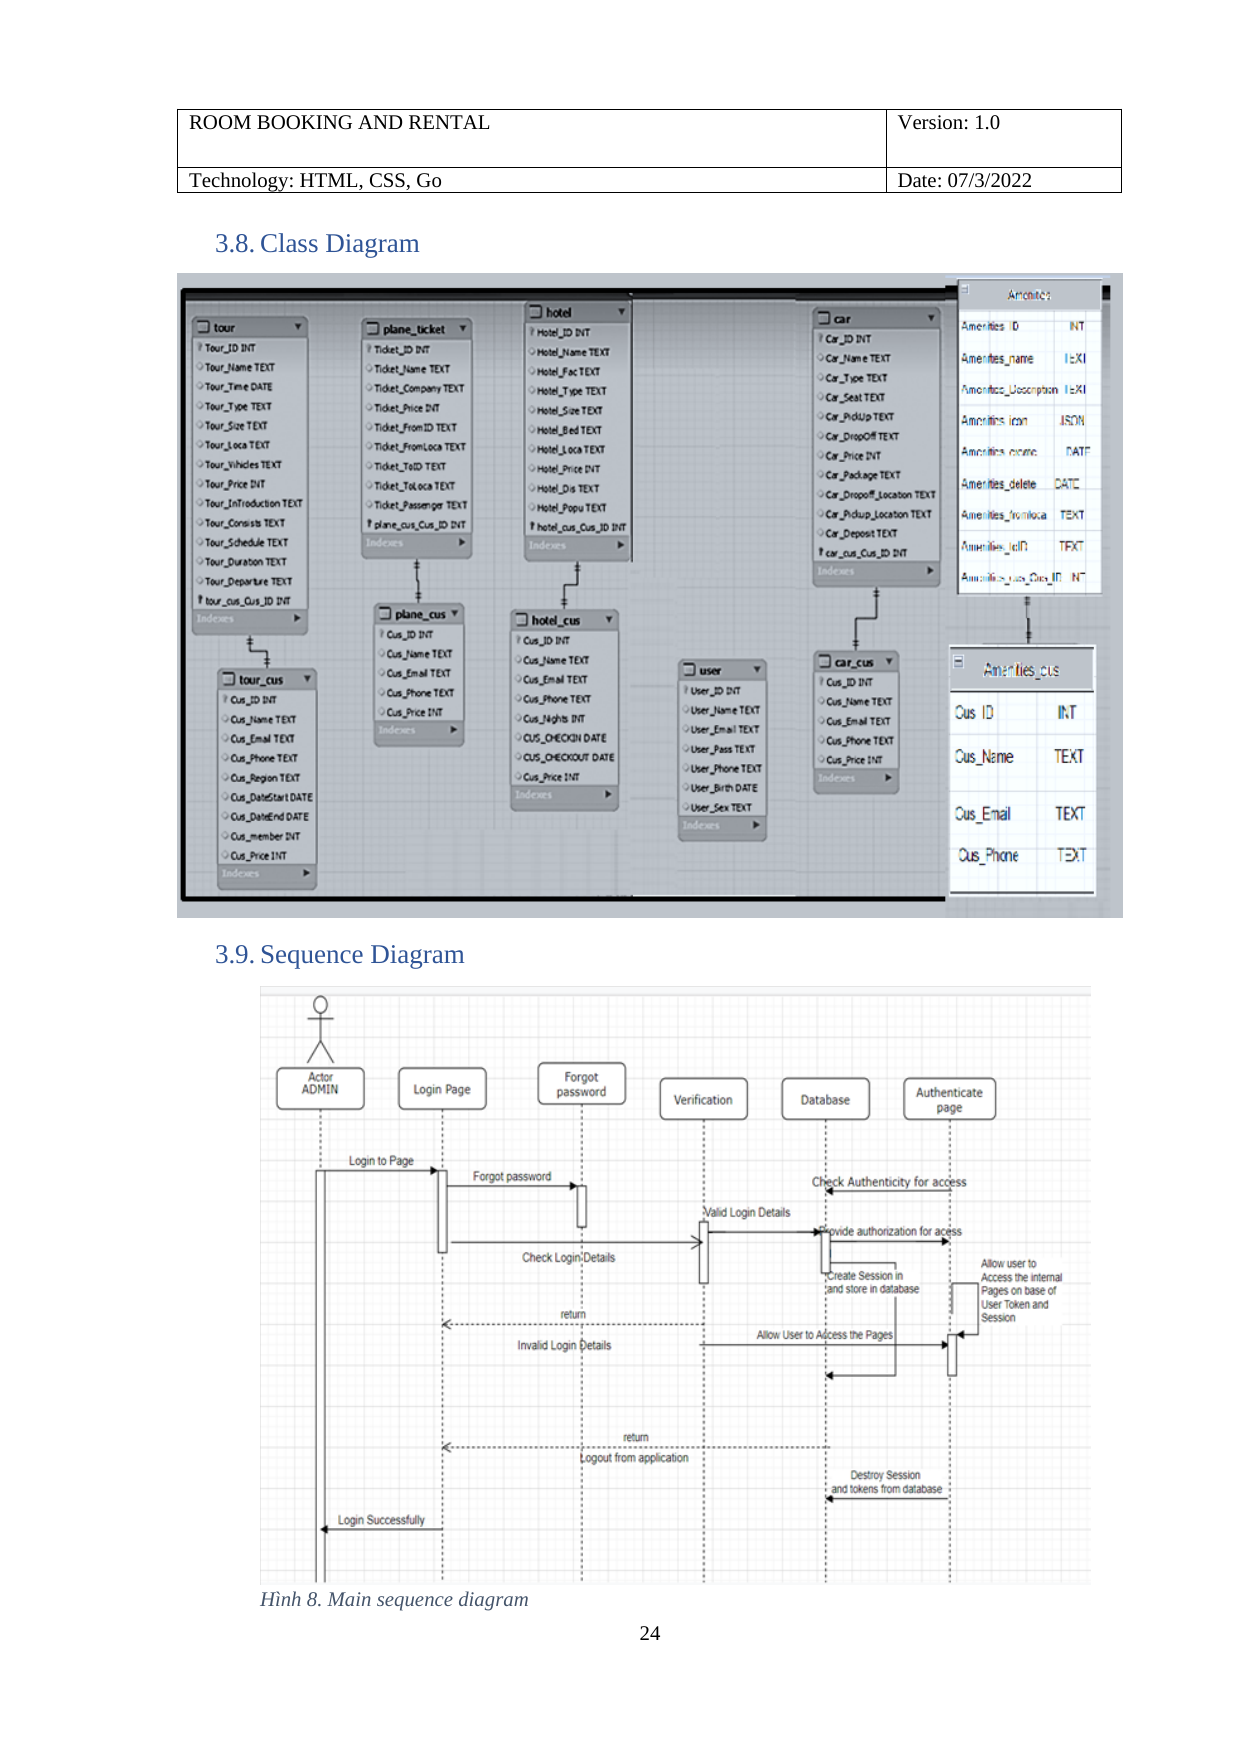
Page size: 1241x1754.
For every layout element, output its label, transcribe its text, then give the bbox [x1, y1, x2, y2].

picture [177, 273, 1123, 918]
subtitle Class Diagram [215, 227, 1122, 258]
subtitle Sequence Diagram [215, 939, 1122, 970]
picture [259, 985, 1091, 1585]
